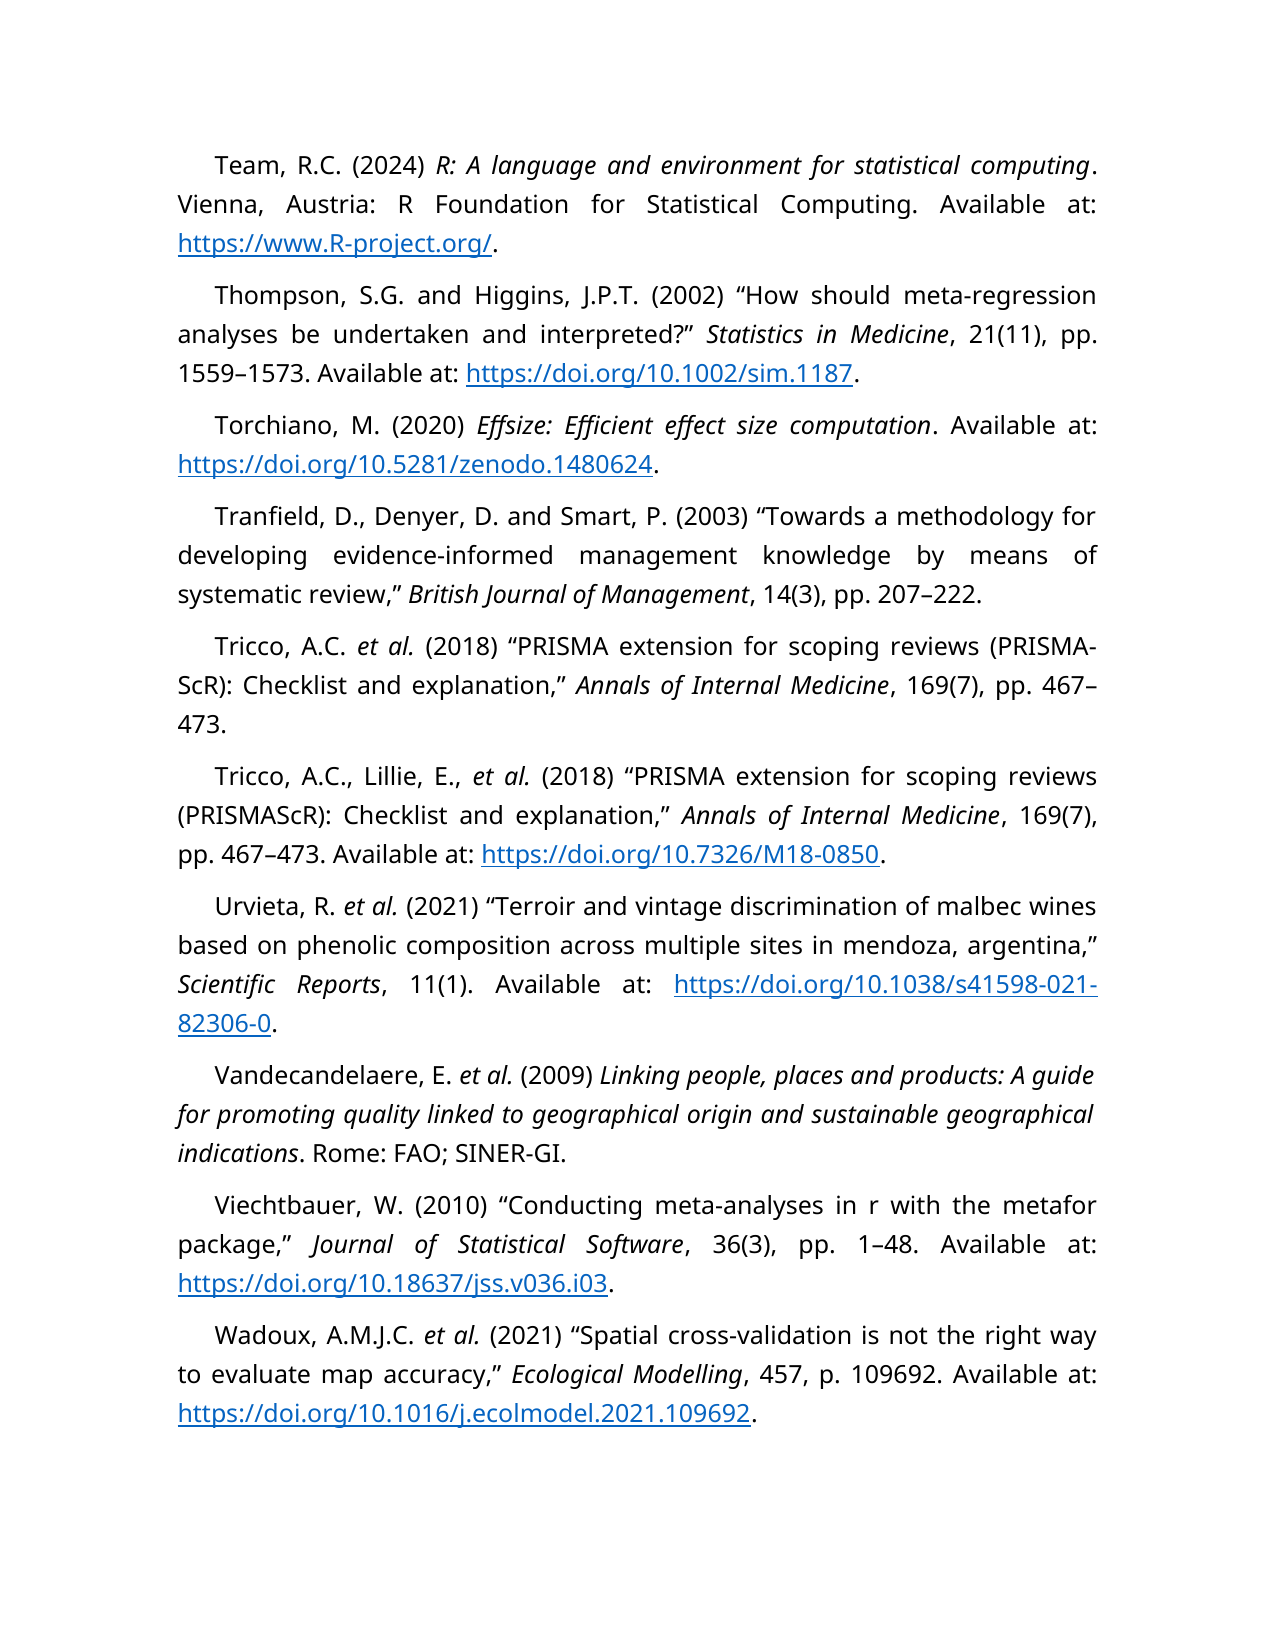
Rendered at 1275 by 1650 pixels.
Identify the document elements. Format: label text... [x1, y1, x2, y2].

text Vandecandelaere, E. et al. (2009) Linking people, places and products: A guide for promoting quality linked to geographical origin and sustainable geographical indications. Rome: FAO; SINER-GI. [177, 1058, 1098, 1170]
text Wadoux, A.M.J.C. et al. (2021) “Spatial cross-validation is not the right way to evaluate map accuracy,” Ecological Modelling, 457, p. 109692. Available at: https://doi.org/10.1016/j.ecolmodel.2021.109692. [177, 1318, 1098, 1430]
text Team, R.C. (2024) R: A language and environment for statistical computing. Vienna, Austria: R Foundation for Statistical Computing. Available at: https://www.R-project.org/. [177, 148, 1098, 260]
text Tranfield, D., Denyer, D. and Smart, P. (2003) “Towards a methodology for developing evidence-informed management knowledge by means of systematic review,” British Journal of Management, 14(3), pp. 207–222. [177, 498, 1098, 611]
text Urvieta, R. et al. (2021) “Terroir and vintage discrimination of malbec wines based on phenolic composition across multiple sites in mendoza, argentina,” Scientific Reports, 11(1). Available at: https://doi.org/10.1038/s41598-021-82306-0. [177, 888, 1098, 1040]
text Thompson, S.G. and Higgins, J.P.T. (2002) “How should meta-regression analyses be undertaken and interpreted?” Statistics in Medicine, 21(11), pp. 1559–1573. Available at: https://doi.org/10.1002/sim.1187. [177, 278, 1098, 390]
text Torchiano, M. (2020) Effsize: Efficient effect size computation. Available at: https://doi.org/10.5281/zenodo.1480624. [177, 408, 1098, 481]
text Tricco, A.C. et al. (2018) “PRISMA extension for scoping reviews (PRISMA-ScR): Checklist and explanation,” Annals of Internal Medicine, 169(7), pp. 467–473. [177, 628, 1098, 741]
text Tricco, A.C., Lillie, E., et al. (2018) “PRISMA extension for scoping reviews (PRISMAScR): Checklist and explanation,” Annals of Internal Medicine, 169(7), pp. 467–473. Available at: https://doi.org/10.7326/M18-0850. [177, 758, 1098, 871]
text Viechtbauer, W. (2010) “Conducting meta-analyses in r with the metafor package,” Journal of Statistical Software, 36(3), pp. 1–48. Available at: https://doi.org/10.18637/jss.v036.i03. [177, 1188, 1098, 1300]
